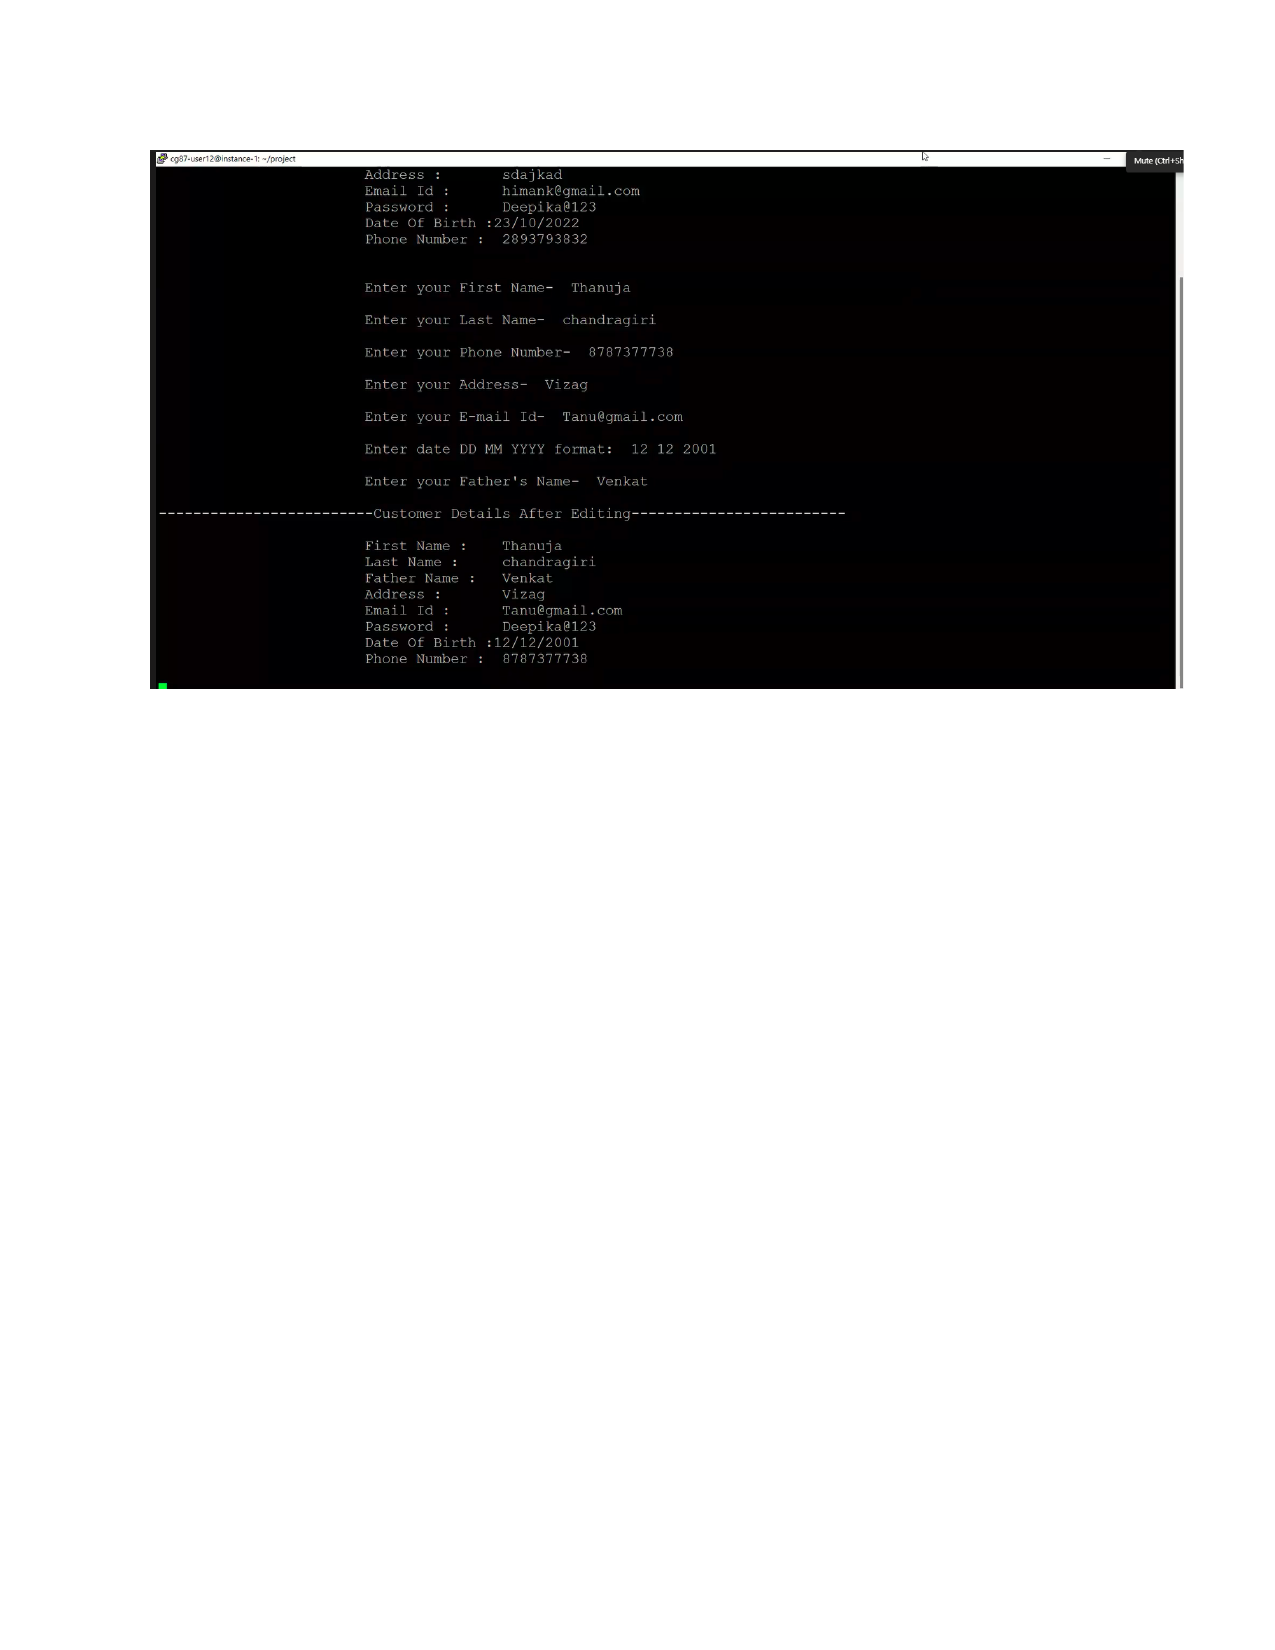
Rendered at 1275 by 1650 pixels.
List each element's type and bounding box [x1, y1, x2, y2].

picture [150, 150, 1184, 689]
